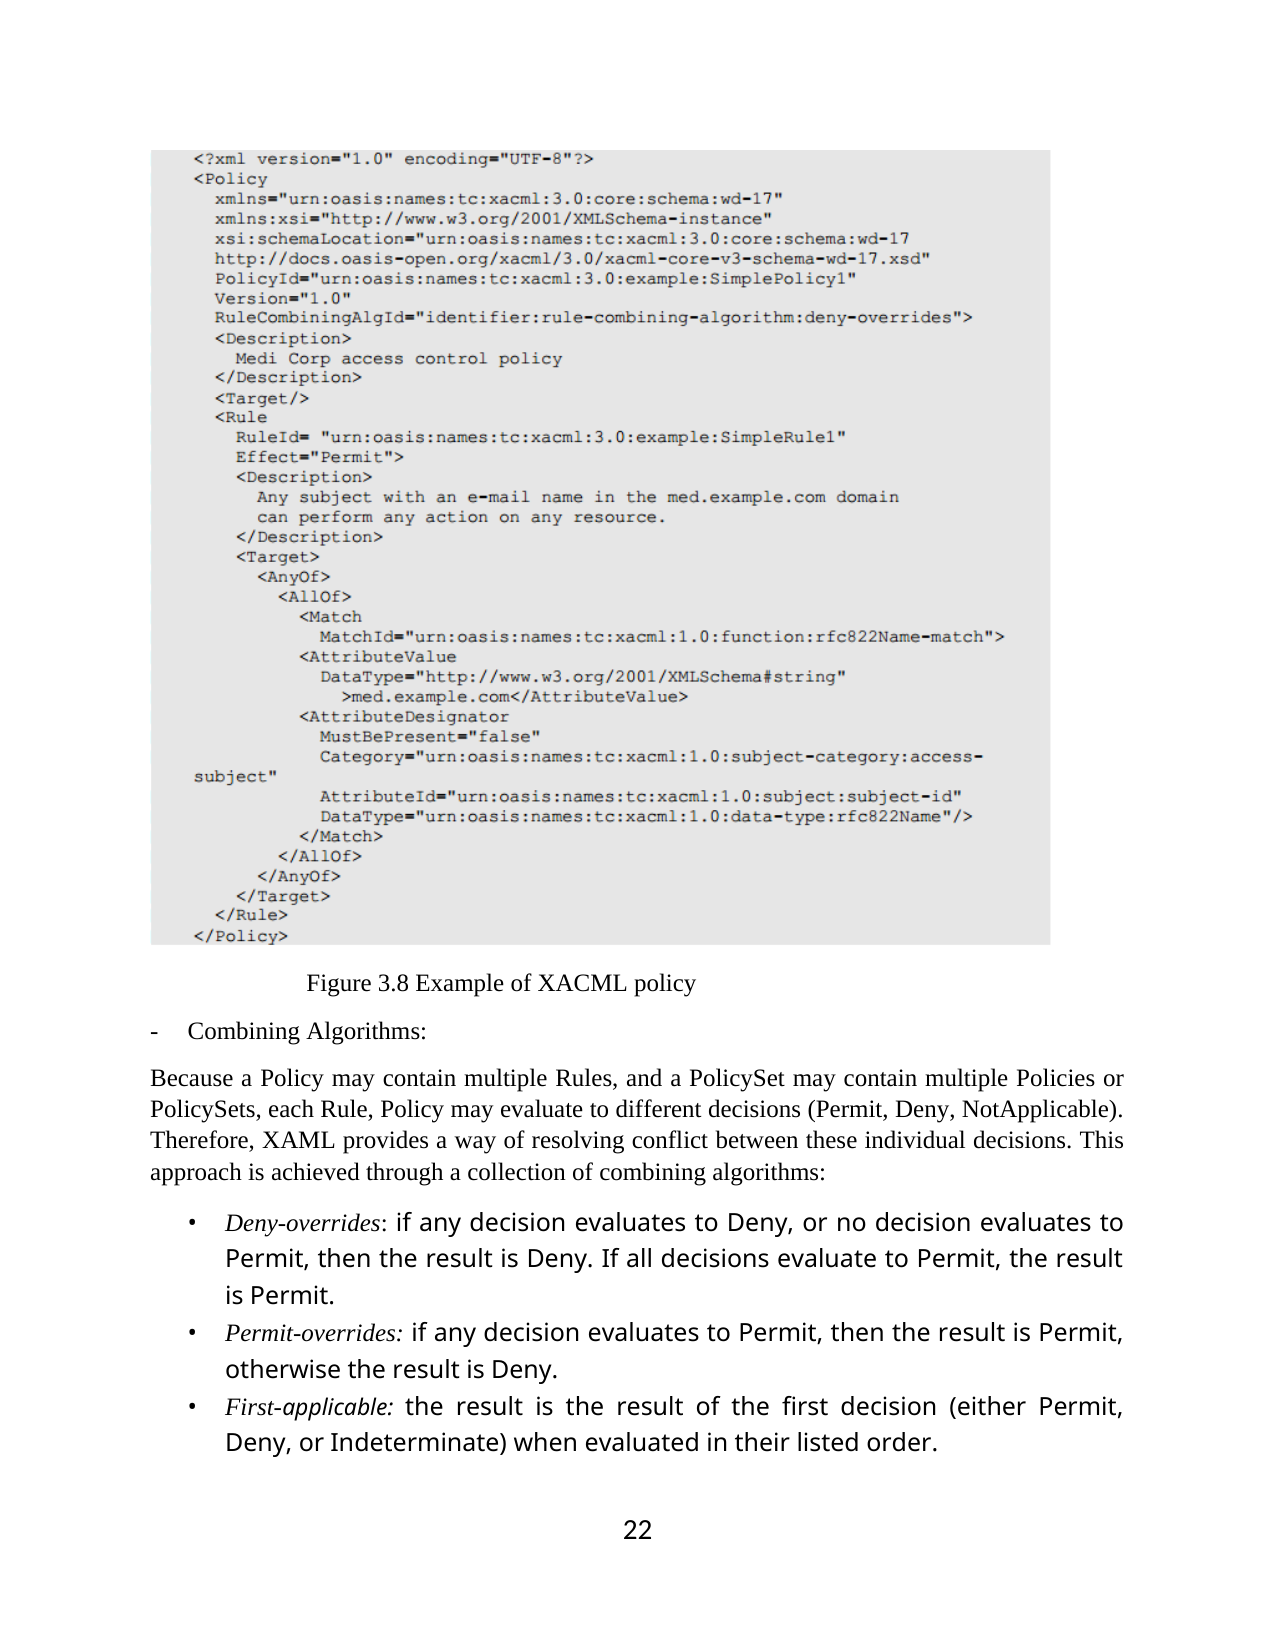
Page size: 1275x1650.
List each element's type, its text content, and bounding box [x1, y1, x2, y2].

list First-applicable: the result is the result of the first decision (either Permit, Deny, or Indeterminate) when evaluated in their listed order. [187, 1388, 1125, 1459]
text Figure 3.8 Example of XACML policy [225, 968, 1125, 997]
list Combining Algorithms: [150, 1016, 1125, 1044]
picture [150, 150, 1053, 950]
list Deny-overrides: if any decision evaluates to Deny, or no decision evaluates to Permit, then the result is Deny. If all decisions evaluate to Permit, the result is Permit. [187, 1204, 1125, 1312]
text Because a Policy may contain multiple Rules, and a PolicySet may contain multiple Policies or PolicySets, each Rule, Policy may evaluate to different decisions (Permit, Deny, NotApplicable). Therefore, XAML provides a way of resolving conflict between these individual decisions. This approach is achieved through a collection of combining algorithms: [150, 1063, 1125, 1185]
list Permit-overrides: if any decision evaluates to Permit, then the result is Permit, otherwise the result is Deny. [187, 1315, 1125, 1386]
